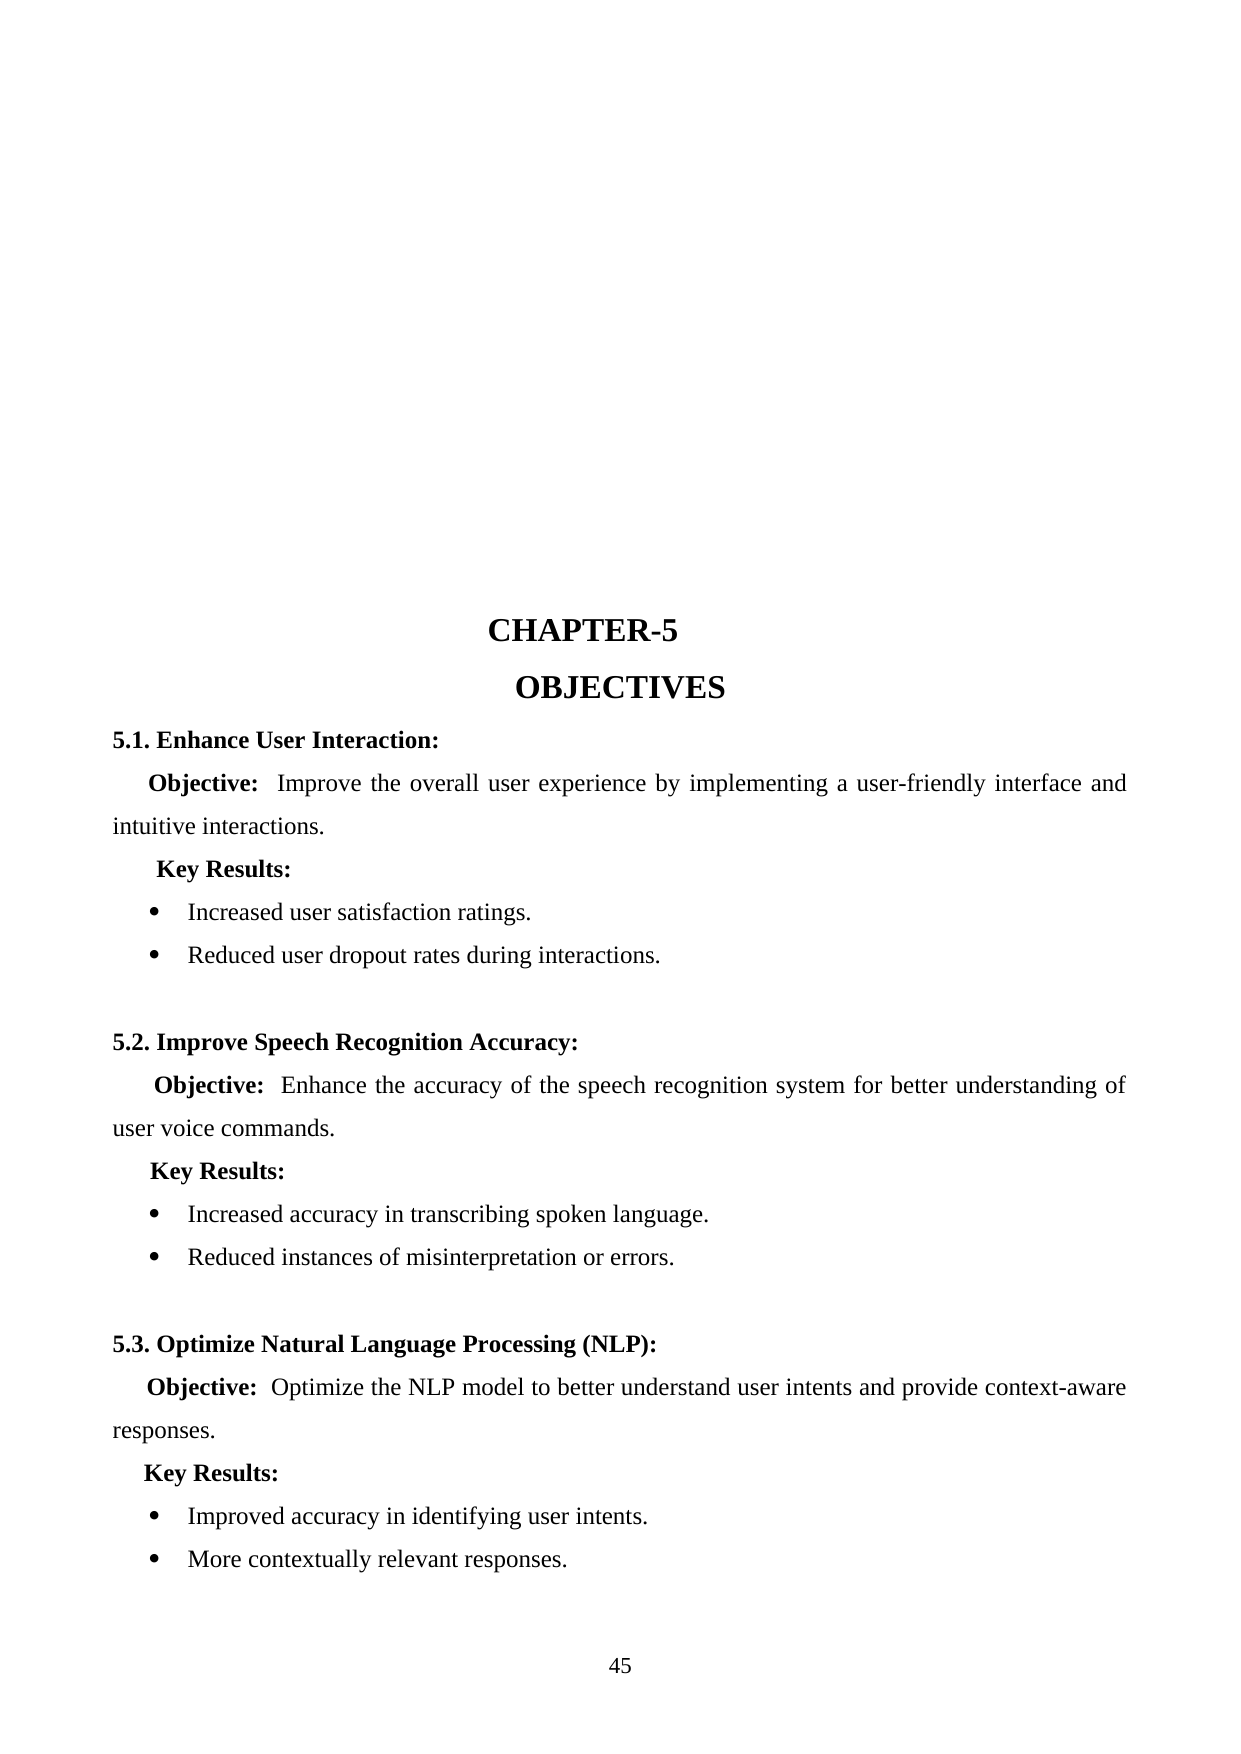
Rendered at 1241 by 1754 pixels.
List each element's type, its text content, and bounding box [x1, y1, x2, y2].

text Key Results: [112, 1458, 1128, 1487]
text 5.3. Optimize Natural Language Processing (NLP): [112, 1329, 1128, 1357]
list More contextually relevant responses. [150, 1544, 1128, 1573]
text Key Results: [112, 1156, 1128, 1185]
text Key Results: [112, 854, 1128, 883]
text 5.2. Improve Speech Recognition Accuracy: [112, 1027, 1128, 1056]
text Objective: Enhance the accuracy of the speech recognition system for better understanding of user voice commands. [112, 1070, 1128, 1142]
list Increased accuracy in transcribing spoken language. [150, 1199, 1128, 1228]
list Reduced user dropout rates during interactions. [150, 941, 1128, 969]
text Objective: Optimize the NLP model to better understand user intents and provide context-aware responses. [112, 1372, 1128, 1444]
text CHAPTER-5 [412, 610, 1128, 648]
list Increased user satisfaction ratings. [150, 897, 1128, 926]
text OBJECTIVES [112, 667, 1128, 706]
text Objective: Improve the overall user experience by implementing a user-friendly interface and intuitive interactions. [112, 768, 1128, 840]
list Reduced instances of misinterpretation or errors. [150, 1242, 1128, 1271]
list Improved accuracy in identifying user intents. [150, 1501, 1128, 1530]
text 5.1. Enhance User Interaction: [112, 725, 1128, 754]
